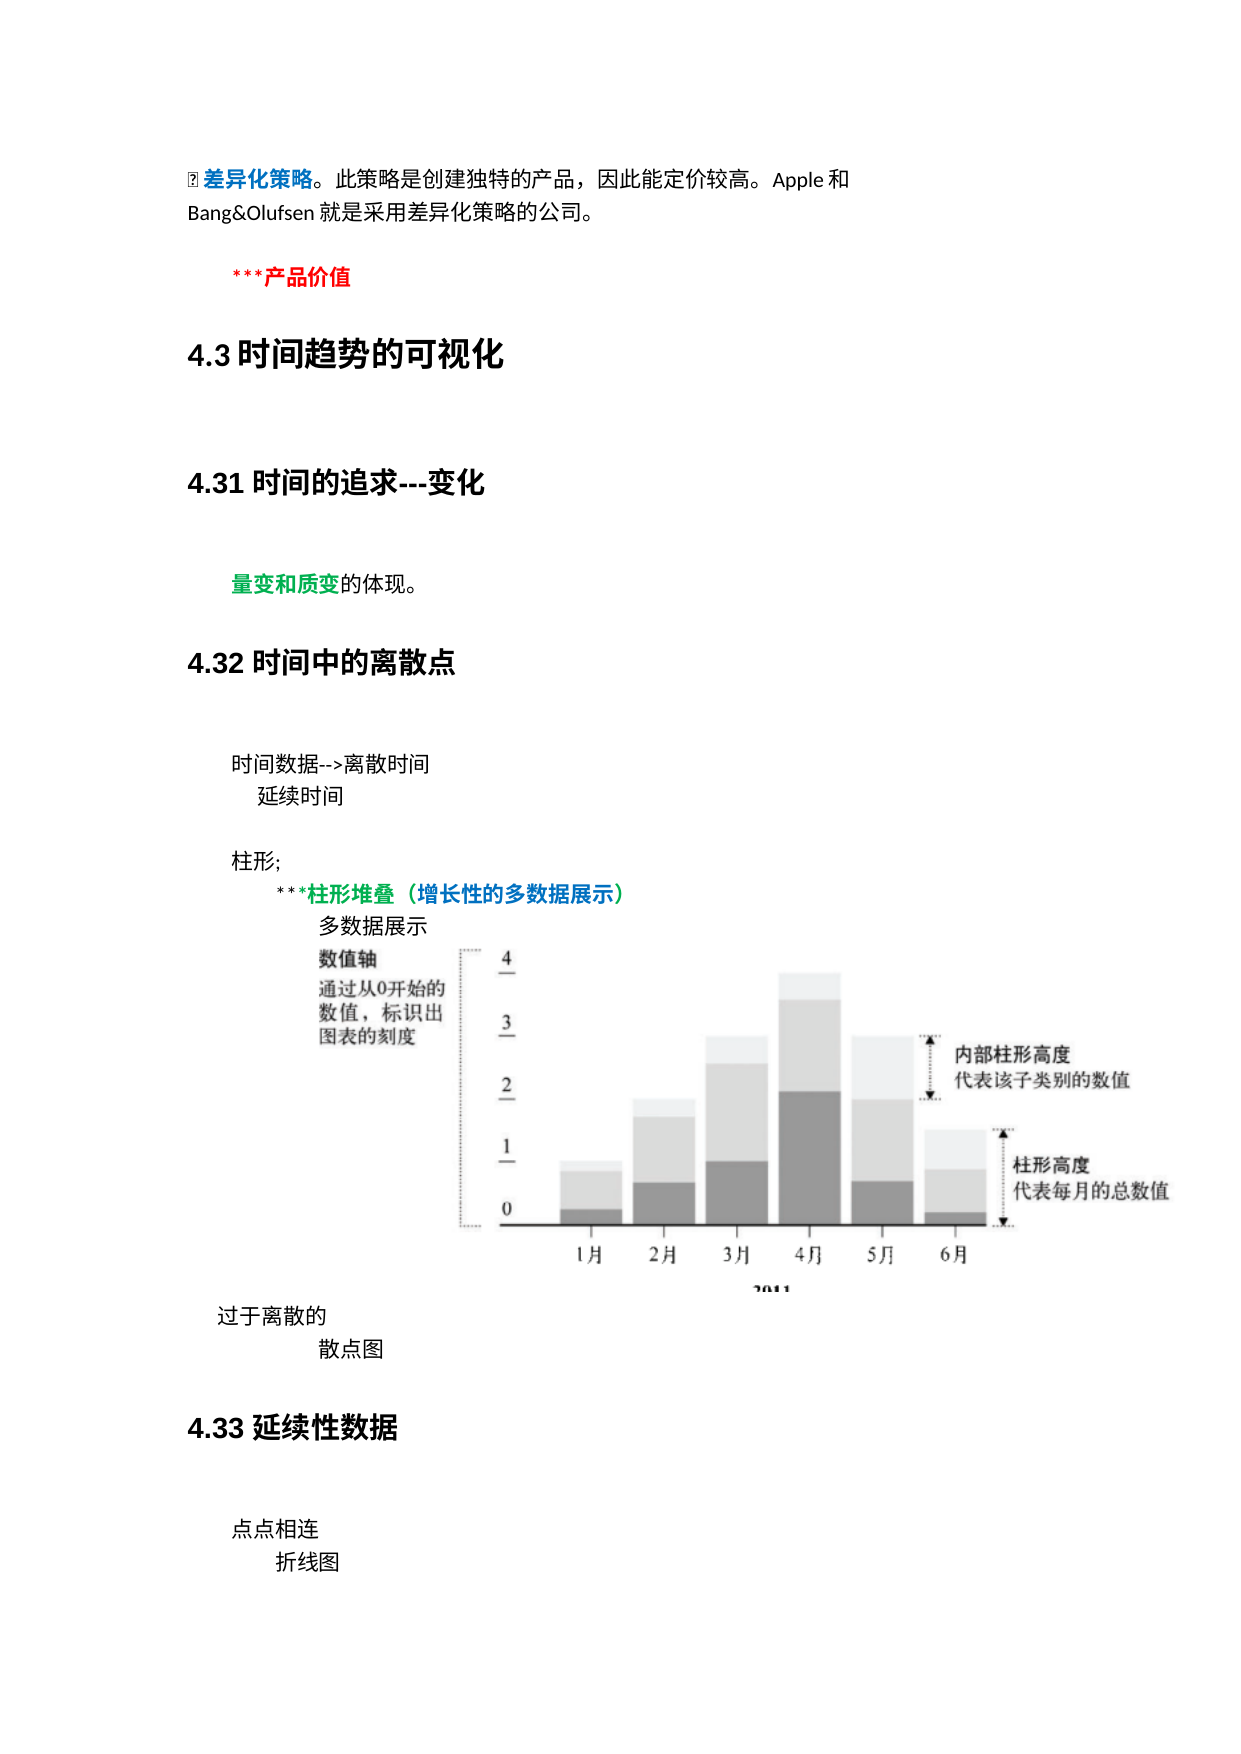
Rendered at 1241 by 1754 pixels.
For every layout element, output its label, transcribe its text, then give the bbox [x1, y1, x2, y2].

text 柱形; [187, 844, 1053, 876]
list Bang&Olufsen就是采用差异化策略的公司。 [187, 194, 1053, 227]
text 延续时间 [187, 779, 1053, 811]
subtitle 4.32 时间中的离散点 [187, 628, 1053, 693]
subtitle 4.31 时间的追求---变化 [187, 448, 1053, 513]
picture [318, 941, 1184, 1292]
text ***柱形堆叠（增长性的多数据展示） [231, 876, 1053, 909]
text 过于离散的 [187, 1299, 1053, 1331]
text 散点图 [275, 1331, 1053, 1364]
text 时间数据-->离散时间 [187, 746, 1053, 779]
text 量变和质变的体现。 [187, 566, 1053, 599]
text 点点相连 [187, 1512, 1053, 1544]
list ***产品价值 [187, 259, 1053, 292]
text 多数据展示 [275, 909, 1053, 941]
text 折线图 [231, 1544, 1053, 1577]
list  差异化策略。此策略是创建独特的产品，因此能定价较高。Apple和 [187, 162, 1053, 194]
subtitle 4.33 延续性数据 [187, 1393, 1053, 1458]
subtitle 4.3 时间趋势的可视化 [187, 319, 1053, 384]
